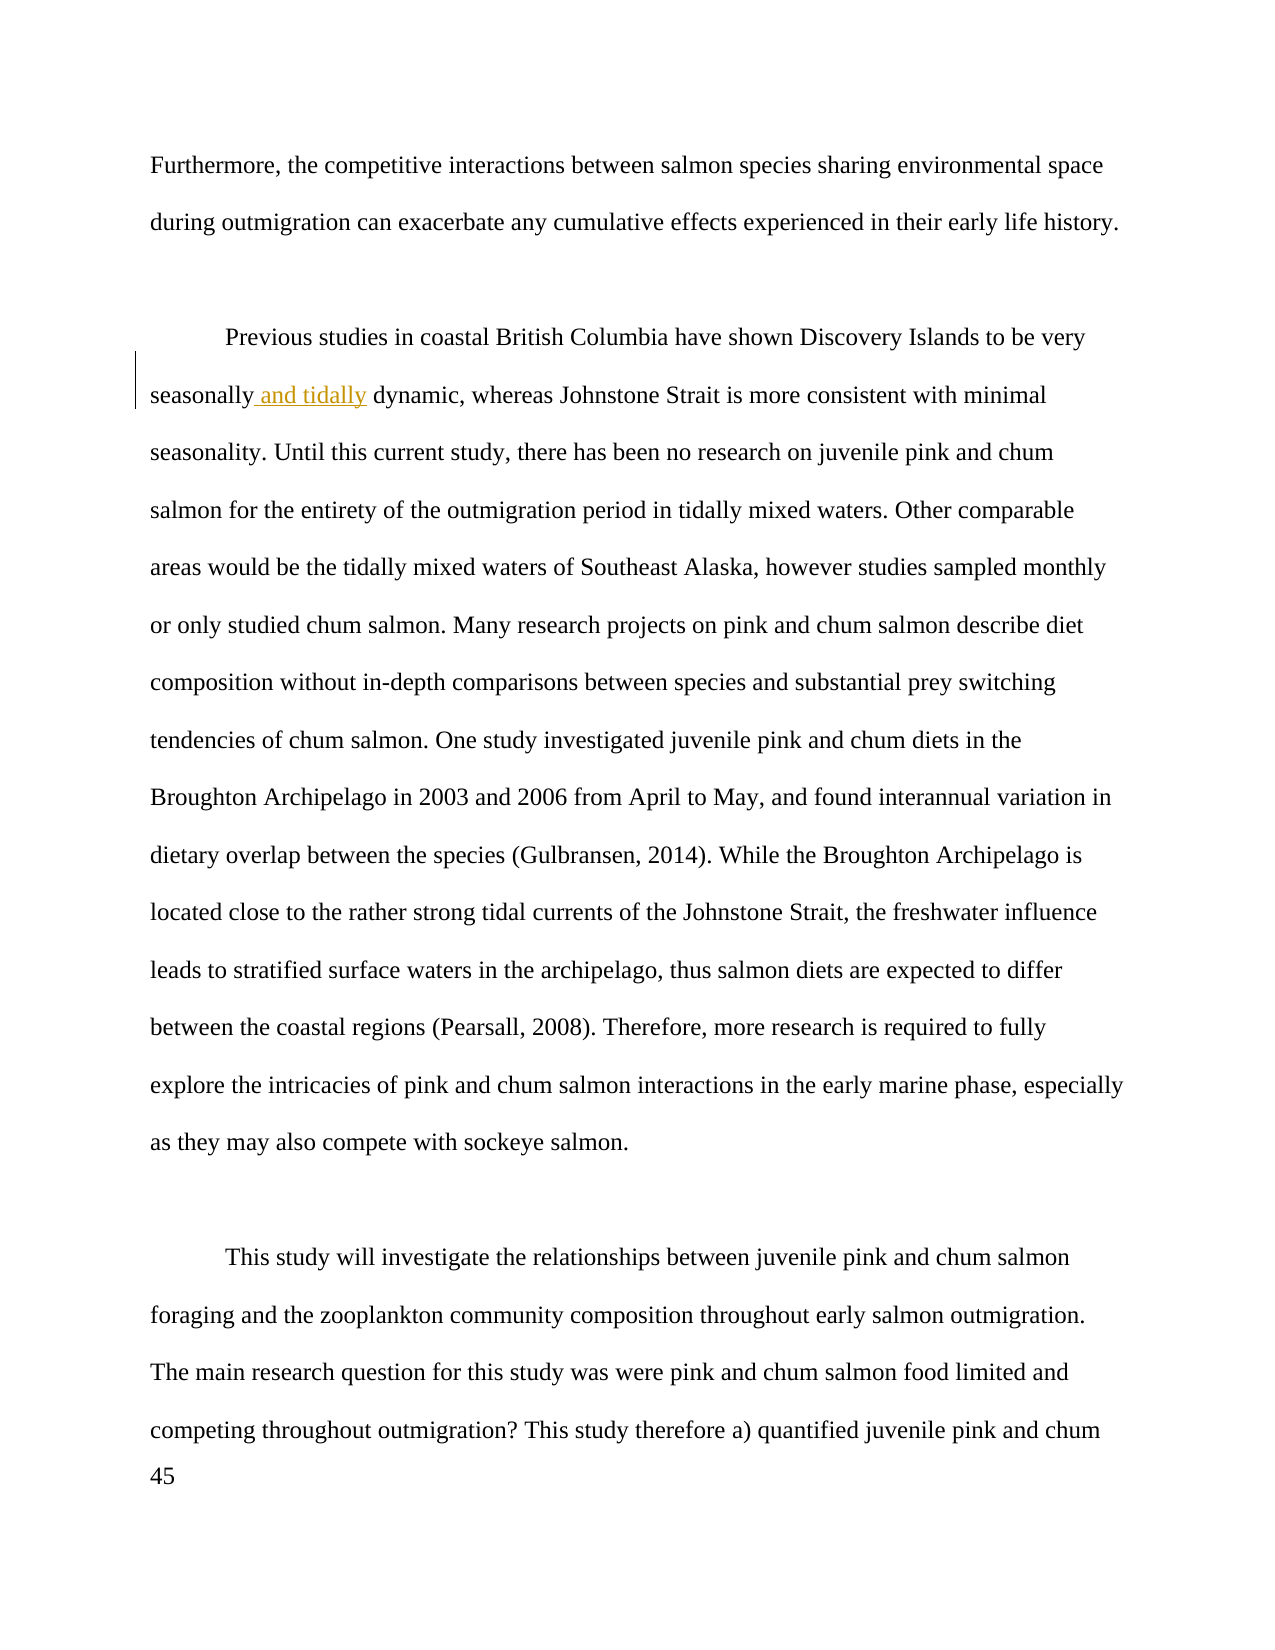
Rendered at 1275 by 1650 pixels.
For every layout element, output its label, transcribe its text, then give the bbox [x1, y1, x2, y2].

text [150, 1242, 1125, 1444]
text Previous studies in coastal British Columbia have shown Discovery Islands to be very seasonally dynamic, whereas Johnstone Strait is more consistent with minimal seasonality. Until this current study, there has been no research on juvenile pink and chum salmon for the entirety of the outmigration period in tidally mixed waters. Other comparable areas would be the tidally mixed waters of Southeast Alaska, however studies sampled monthly or only studied chum salmon. Many research projects on pink and chum salmon describe diet composition without in-depth comparisons between species and substantial prey switching tendencies of chum salmon. One study investigated juvenile pink and chum diets in the Broughton Archipelago in 2003 and 2006 from April to May, and found interannual variation in dietary overlap between the species (Gulbransen, 2014). While the Broughton Archipelago is located close to the rather strong tidal currents of the Johnstone Strait, the freshwater influence leads to stratified surface waters in the archipelago, thus salmon diets are expected to differ between the coastal regions (Pearsall, 2008). Therefore, more research is required to fully explore the intricacies of pink and chum salmon interactions in the early marine phase, especially as they may also compete with sockeye salmon. [150, 322, 1125, 1156]
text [150, 150, 1125, 236]
